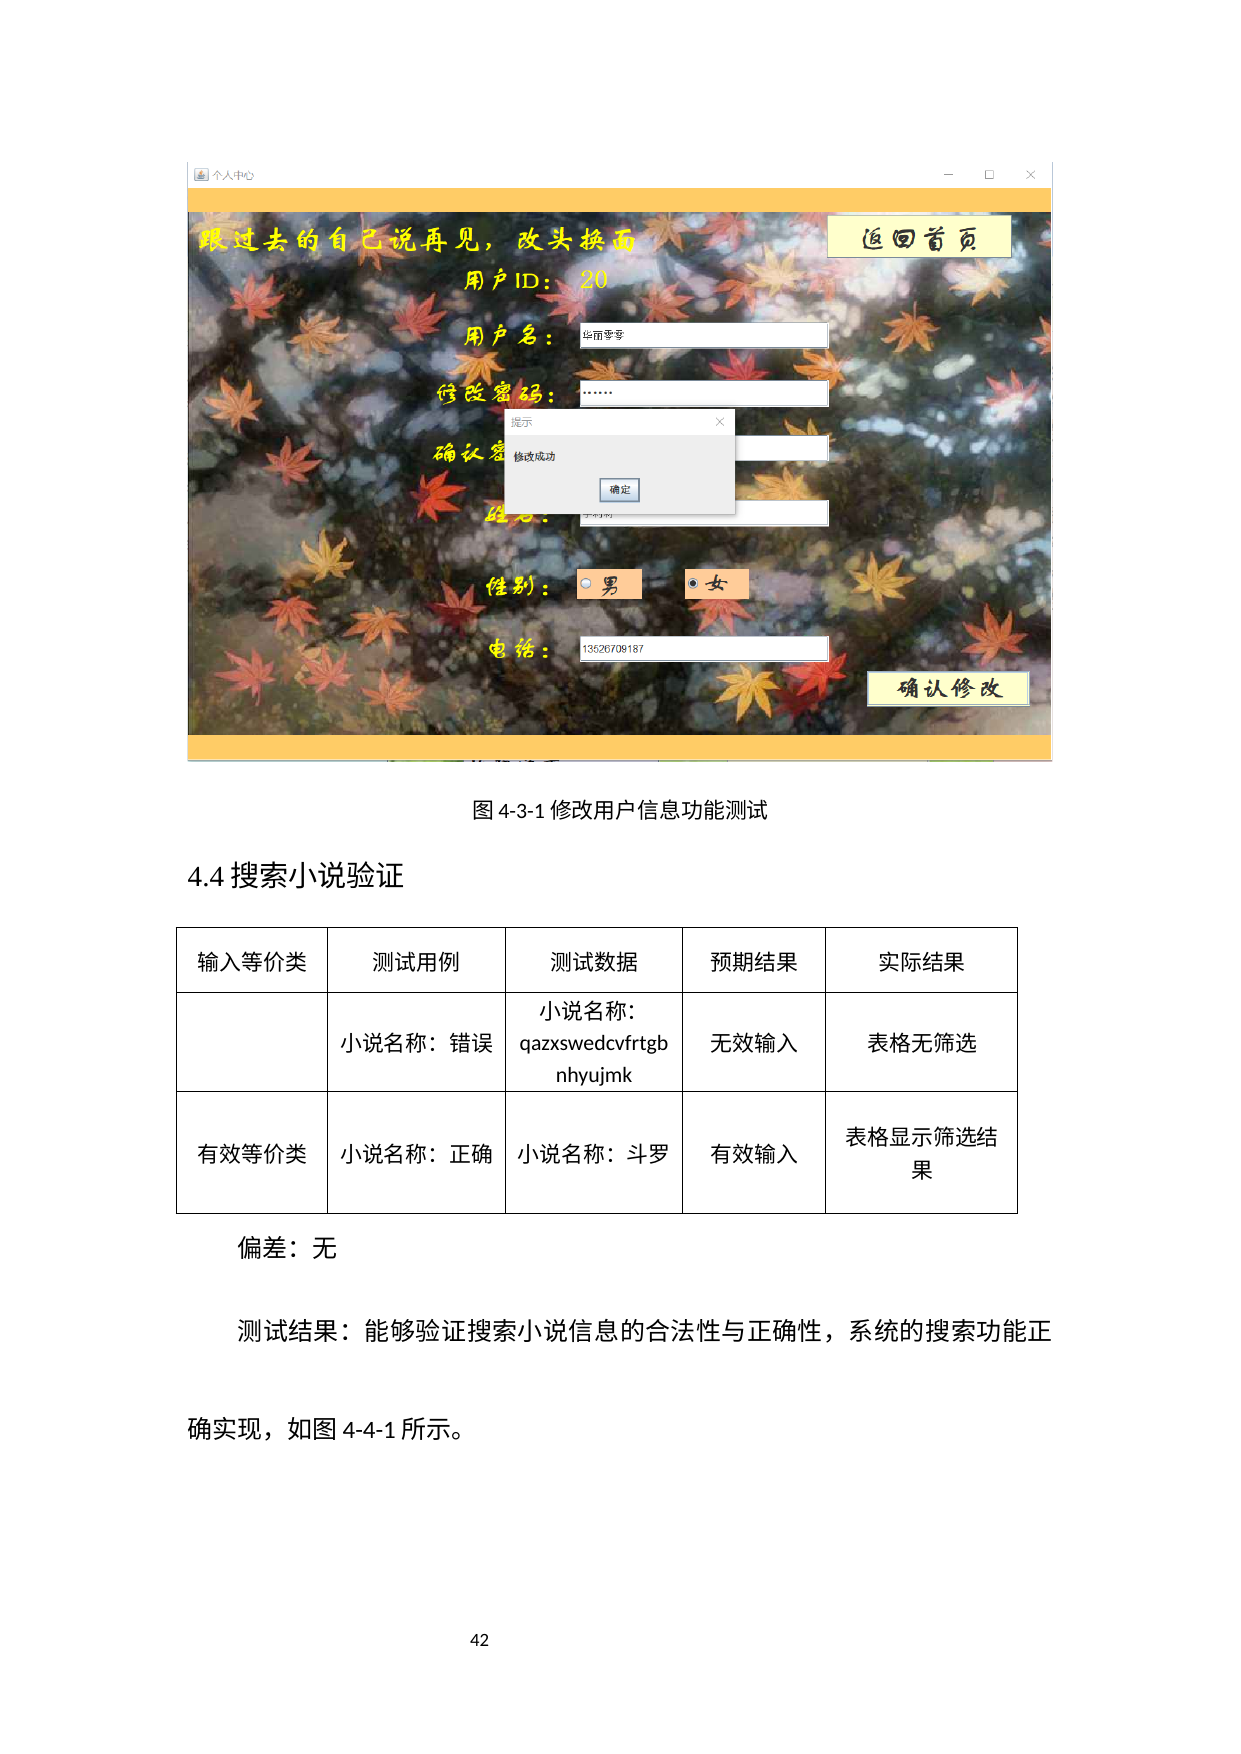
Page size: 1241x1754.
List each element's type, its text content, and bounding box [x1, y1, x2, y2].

table_cell 表格显示筛选结果 [826, 1092, 1017, 1213]
picture [187, 162, 1053, 762]
table_header 测试数据 [506, 928, 682, 992]
table_cell 无效输入 [683, 993, 825, 1091]
table_header 输入等价类 [177, 928, 327, 992]
text 图4-3-1 修改用户信息功能测试 [187, 793, 1053, 825]
table_cell 表格无筛选 [826, 993, 1017, 1091]
table_cell 小说名称：斗罗 [506, 1092, 682, 1213]
text 4.4搜索小说验证 [187, 841, 1053, 906]
table_cell 小说名称：正确 [328, 1092, 505, 1213]
table_cell 小说名称：错误 [328, 993, 505, 1091]
table_header 预期结果 [683, 928, 825, 992]
table_cell 小说名称：qazxswedcvfrtgbnhyujmk [506, 993, 682, 1091]
table_cell 有效等价类 [177, 1092, 327, 1213]
table_header 测试用例 [328, 928, 505, 992]
text 测试结果：能够验证搜索小说信息的合法性与正确性，系统的搜索功能正确实现，如图4-4-1所示。 [187, 1297, 1053, 1460]
table_cell [177, 993, 327, 1091]
table_cell 有效输入 [683, 1092, 825, 1213]
text 偏差：无 [187, 1214, 1053, 1279]
table_header 实际结果 [826, 928, 1017, 992]
